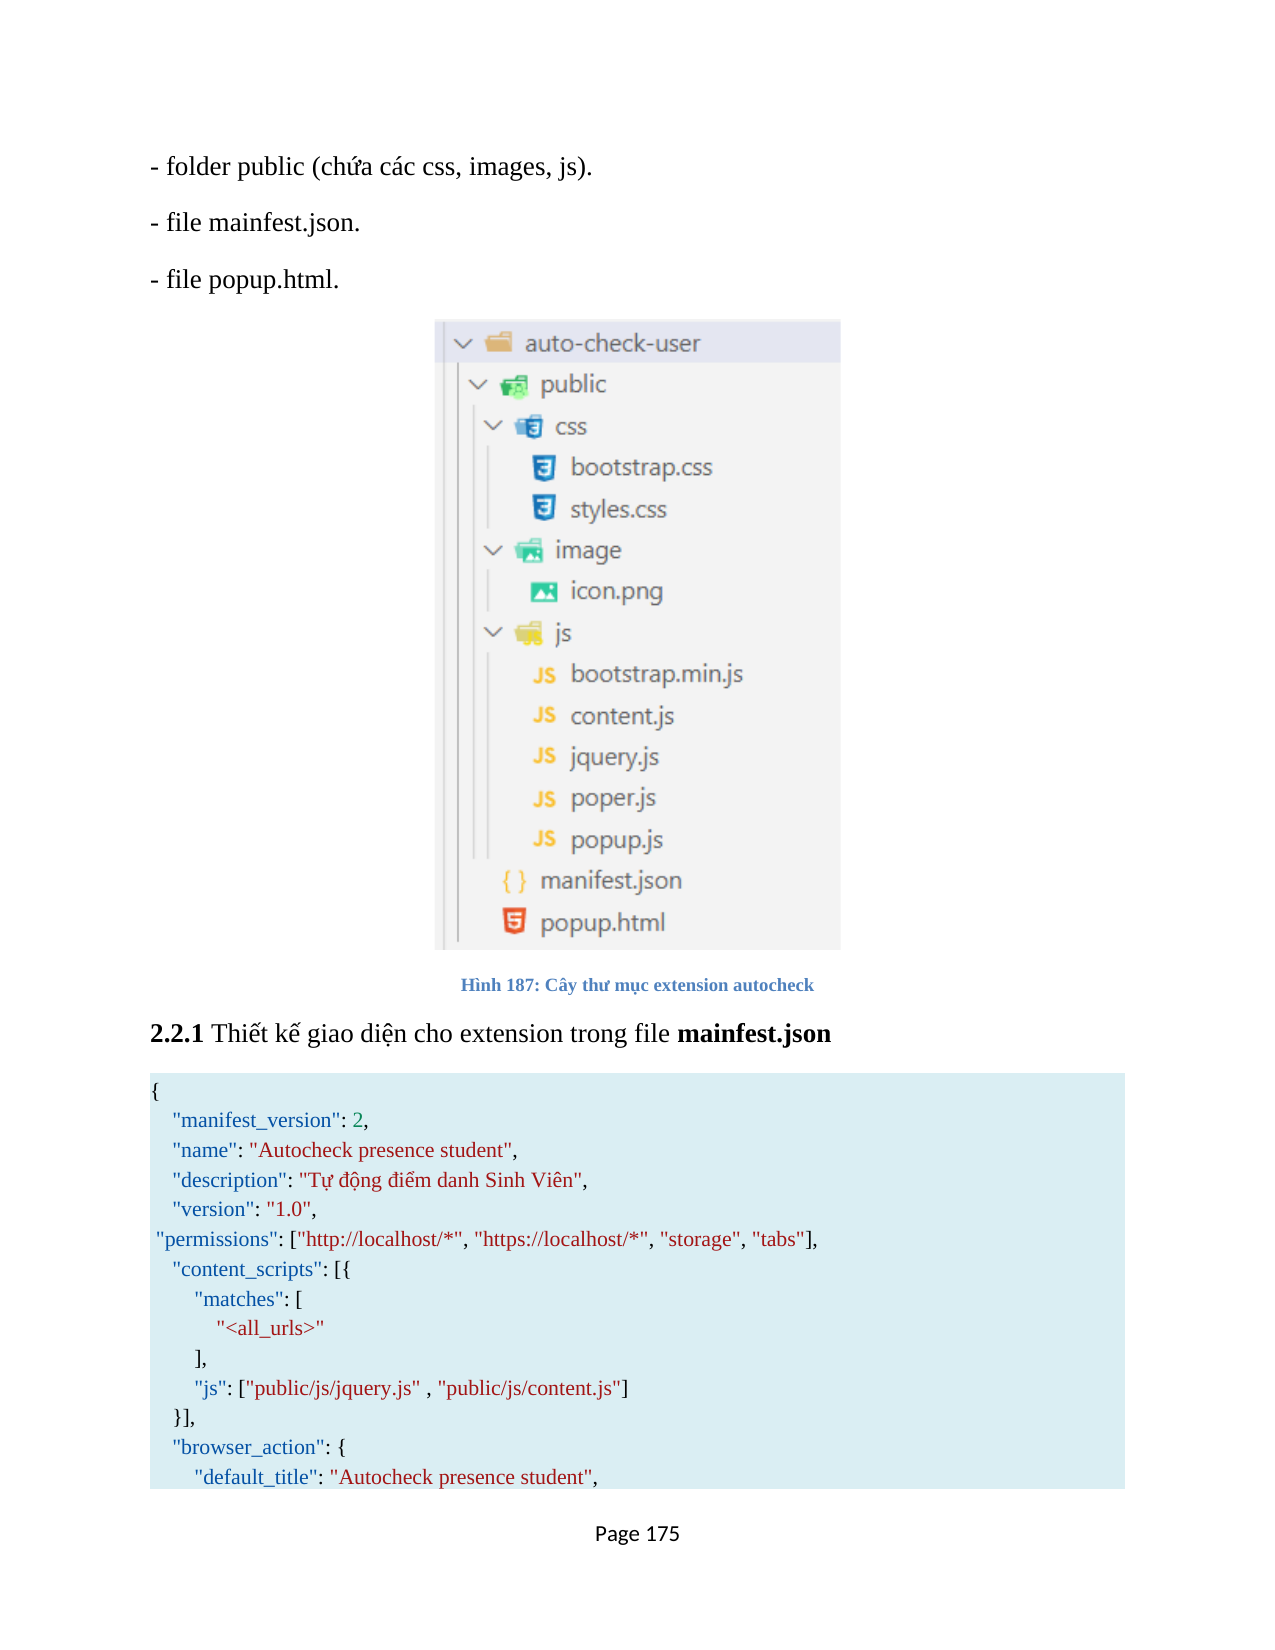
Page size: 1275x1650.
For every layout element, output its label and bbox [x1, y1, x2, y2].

picture [434, 319, 841, 950]
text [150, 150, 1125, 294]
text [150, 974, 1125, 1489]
